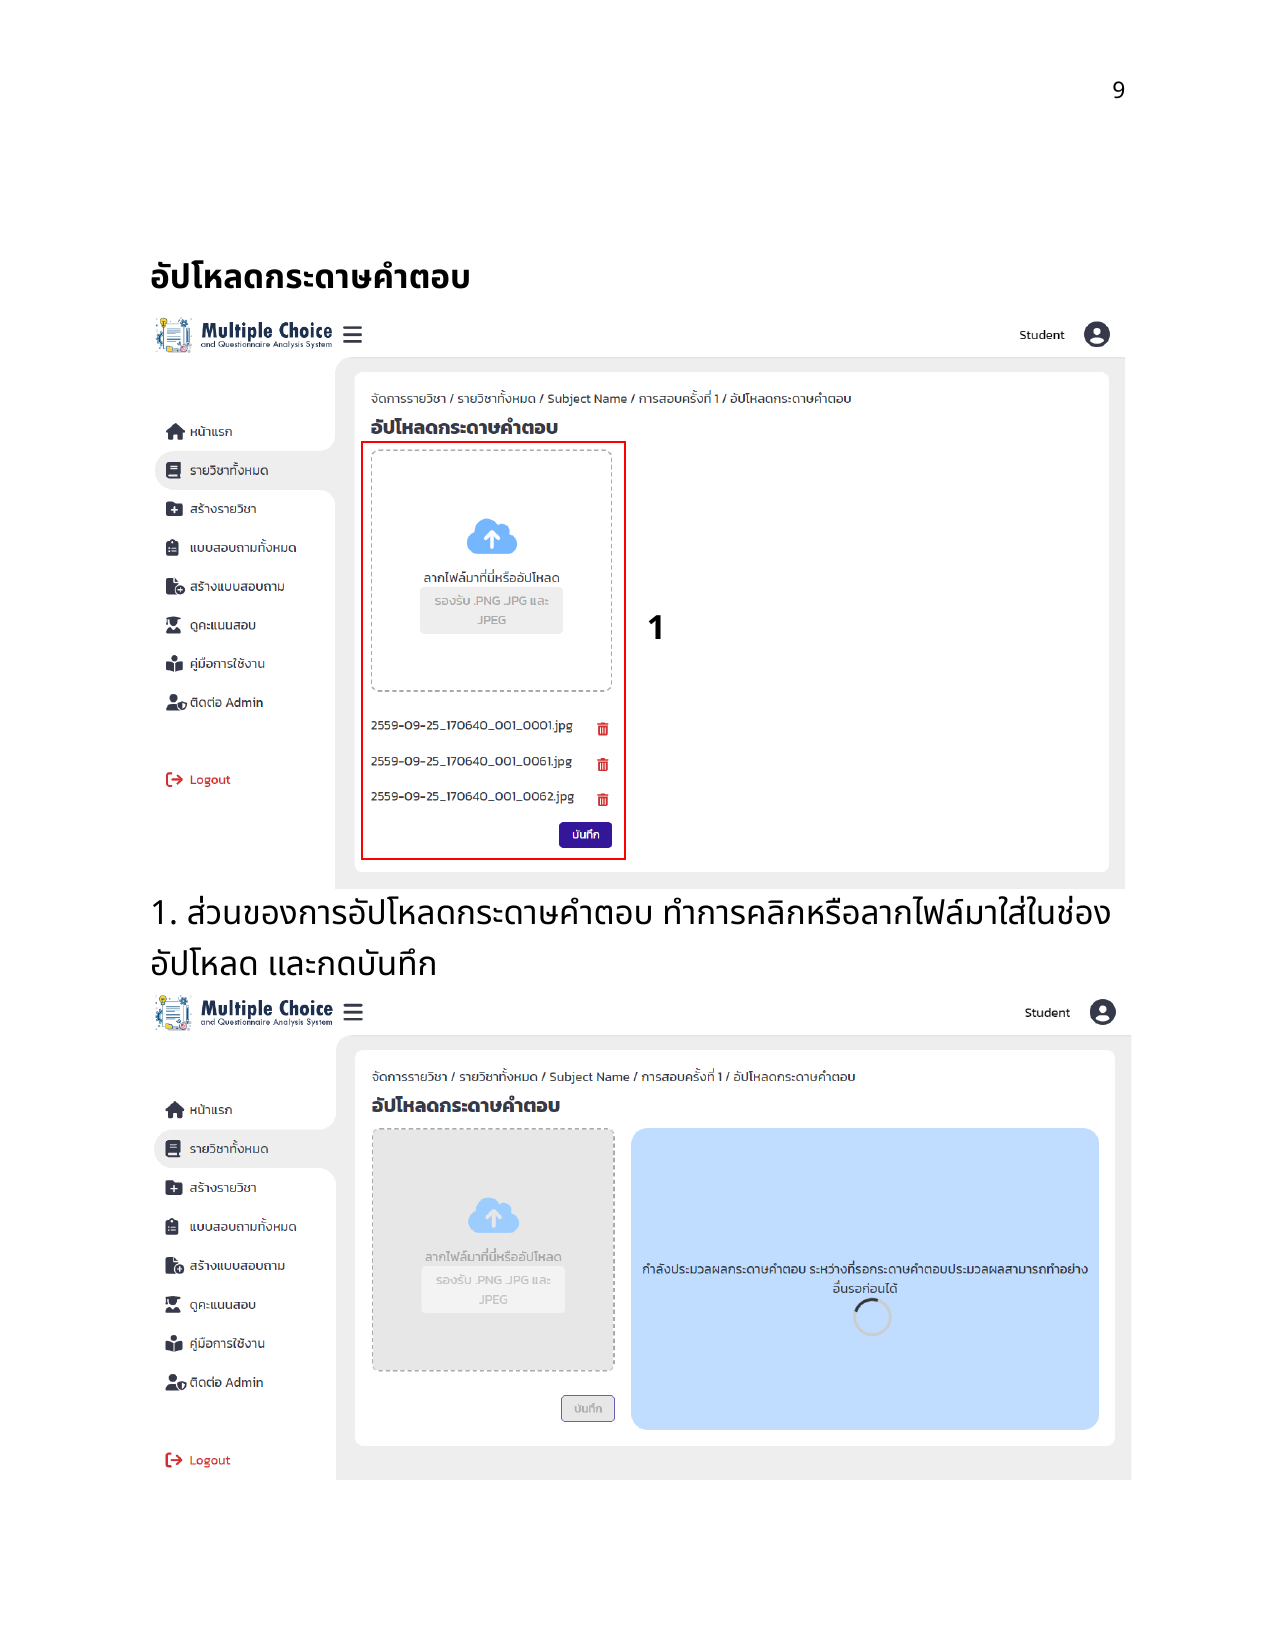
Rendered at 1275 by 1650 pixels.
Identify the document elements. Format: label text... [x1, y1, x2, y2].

list 1. ส่วนของการอัปโหลดกระดาษคำตอบ ทำการคลิกหรือลากไฟล์มาใส่ในช่องอัปโหลด และกดบันทึก [150, 889, 1125, 990]
picture [150, 311, 1125, 889]
subtitle อัปโหลดกระดาษคำตอบ [150, 253, 1125, 304]
picture [150, 990, 1132, 1480]
